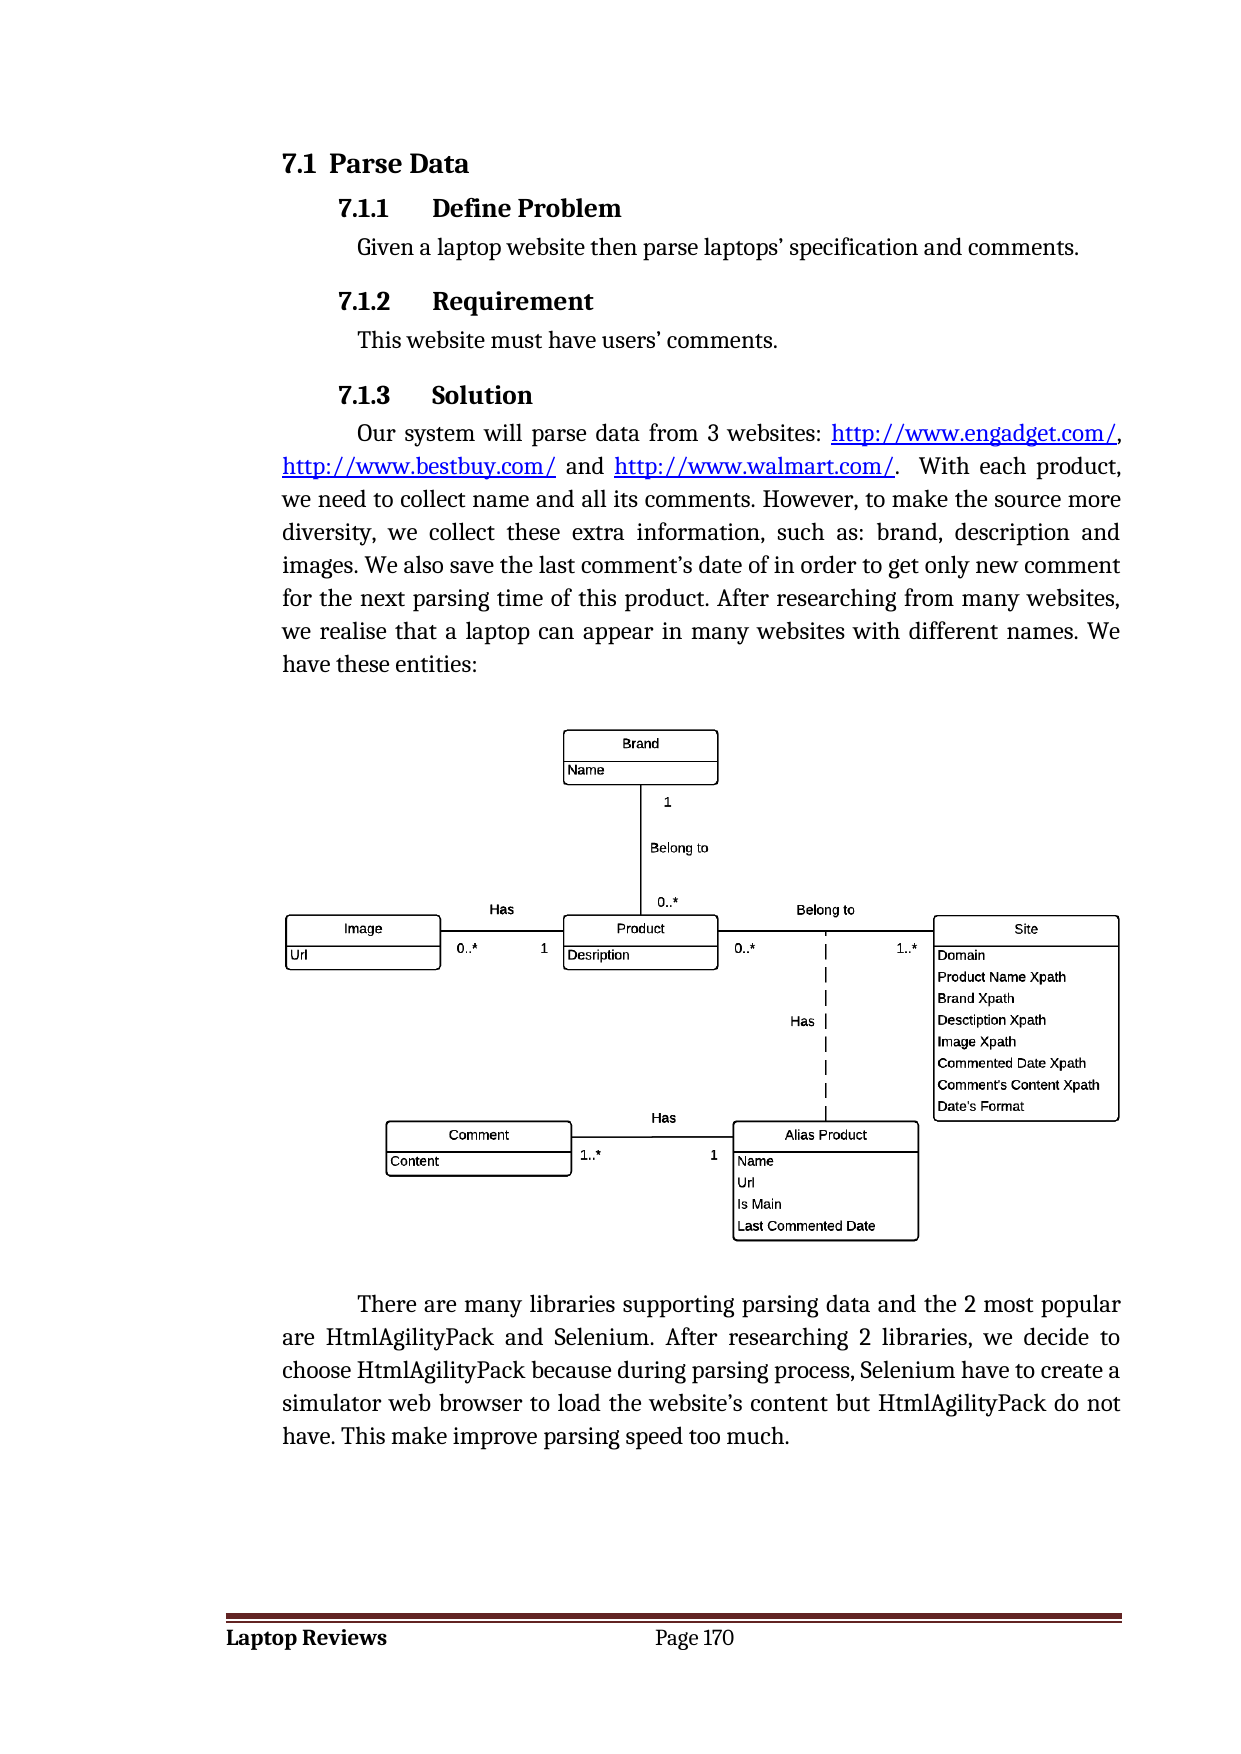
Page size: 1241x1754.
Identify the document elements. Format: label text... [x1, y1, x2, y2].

text There are many libraries supporting parsing data and the 2 most popular are HtmlAgilityPack and Selenium. After researching 2 libraries, we decide to choose HtmlAgilityPack because during parsing process, Selenium have to create a simulator web browser to load the website’s content but HtmlAgilityPack do not have. This make improve parsing speed too much. [282, 1290, 1122, 1451]
text This website must have users’ comments. [282, 326, 1122, 354]
subtitle Parse Data [282, 147, 1122, 181]
subtitle Requirement [338, 286, 1122, 317]
subtitle Define Problem [338, 193, 1122, 224]
subtitle Solution [338, 380, 1122, 411]
picture [244, 704, 1160, 1265]
text Our system will parse data from 3 websites: http://www.engadget.com/, http://www.bestbuy.com/ and http://www.walmart.com/. With each product, we need to collect name and all its comments. However, to make the source more diversity, we collect these extra information, such as: brand, description and images. We also save the last comment’s date of in order to get only new comment for the next parsing time of this product. After researching from many websites, we realise that a laptop can appear in many websites with different names. We have these entities: [282, 419, 1122, 679]
text Given a laptop website then parse laptops’ specification and comments. [282, 232, 1122, 261]
